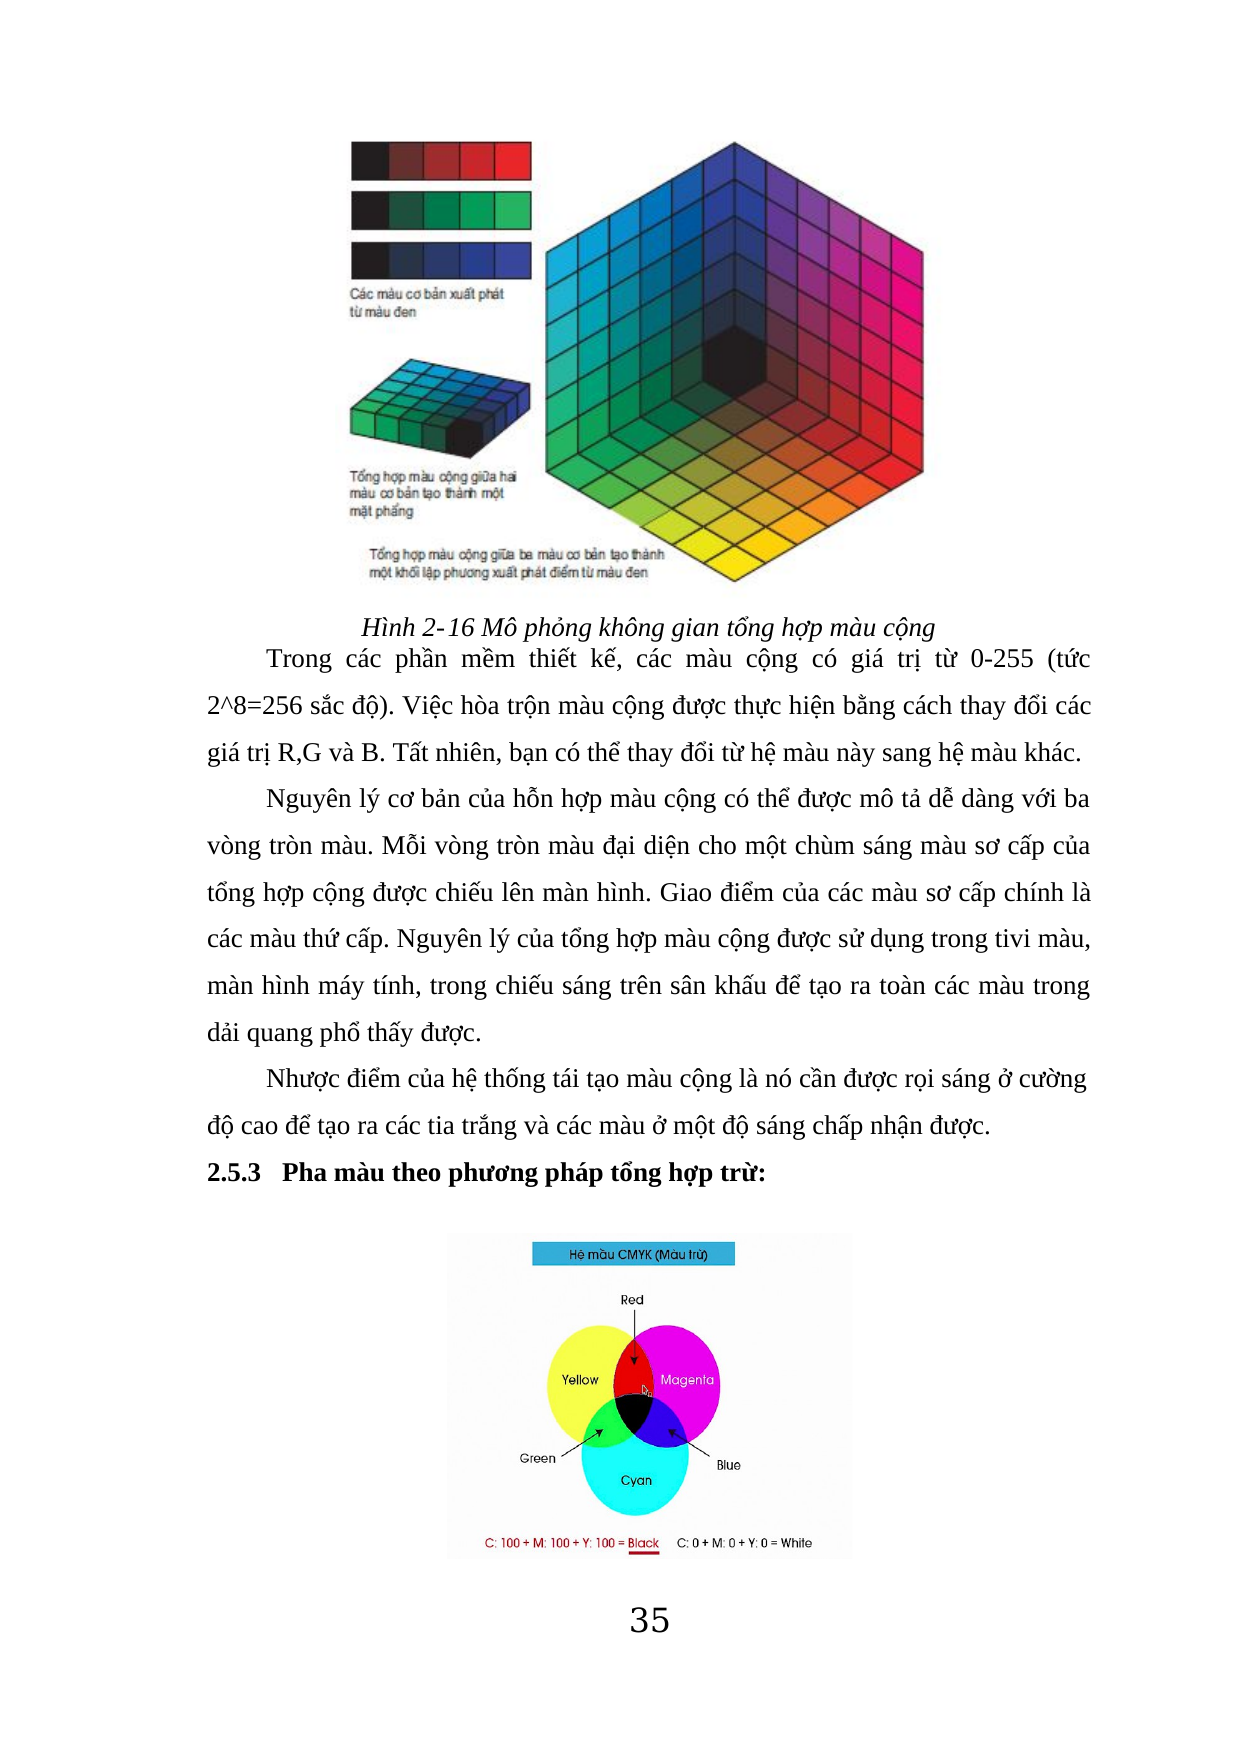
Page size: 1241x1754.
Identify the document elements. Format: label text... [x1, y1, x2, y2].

subtitle Pha màu theo phương pháp tổng hợp trừ: [207, 1156, 1092, 1187]
text Nguyên lý cơ bản của hỗn hợp màu cộng có thể được mô tả dễ dàng với ba vòng tròn màu. Mỗi vòng tròn màu đại diện cho một chùm sáng màu sơ cấp của tổng hợp cộng được chiếu lên màn hình. Giao điểm của các màu sơ cấp chính là các màu thứ cấp. Nguyên lý của tổng hợp màu cộng được sử dụng trong tivi màu, màn hình máy tính, trong chiếu sáng trên sân khấu để tạo ra toàn các màu trong dải quang phổ thấy được. [207, 782, 1092, 1047]
text Hình 2-16 Mô phỏng không gian tổng hợp màu cộng [207, 611, 1092, 642]
picture [335, 118, 964, 612]
picture [447, 1233, 853, 1559]
text Trong các phần mềm thiết kế, các màu cộng có giá trị từ 0-255 (tức 2^8=256 sắc độ). Việc hòa trộn màu cộng được thực hiện bằng cách thay đổi các giá trị R,G và B. Tất nhiên, bạn có thể thay đổi từ hệ màu này sang hệ màu khác. [207, 642, 1092, 767]
text Nhược điểm của hệ thống tái tạo màu cộng là nó cần được rọi sáng ở cường độ cao để tạo ra các tia trắng và các màu ở một độ sáng chấp nhận được. [207, 1062, 1092, 1140]
